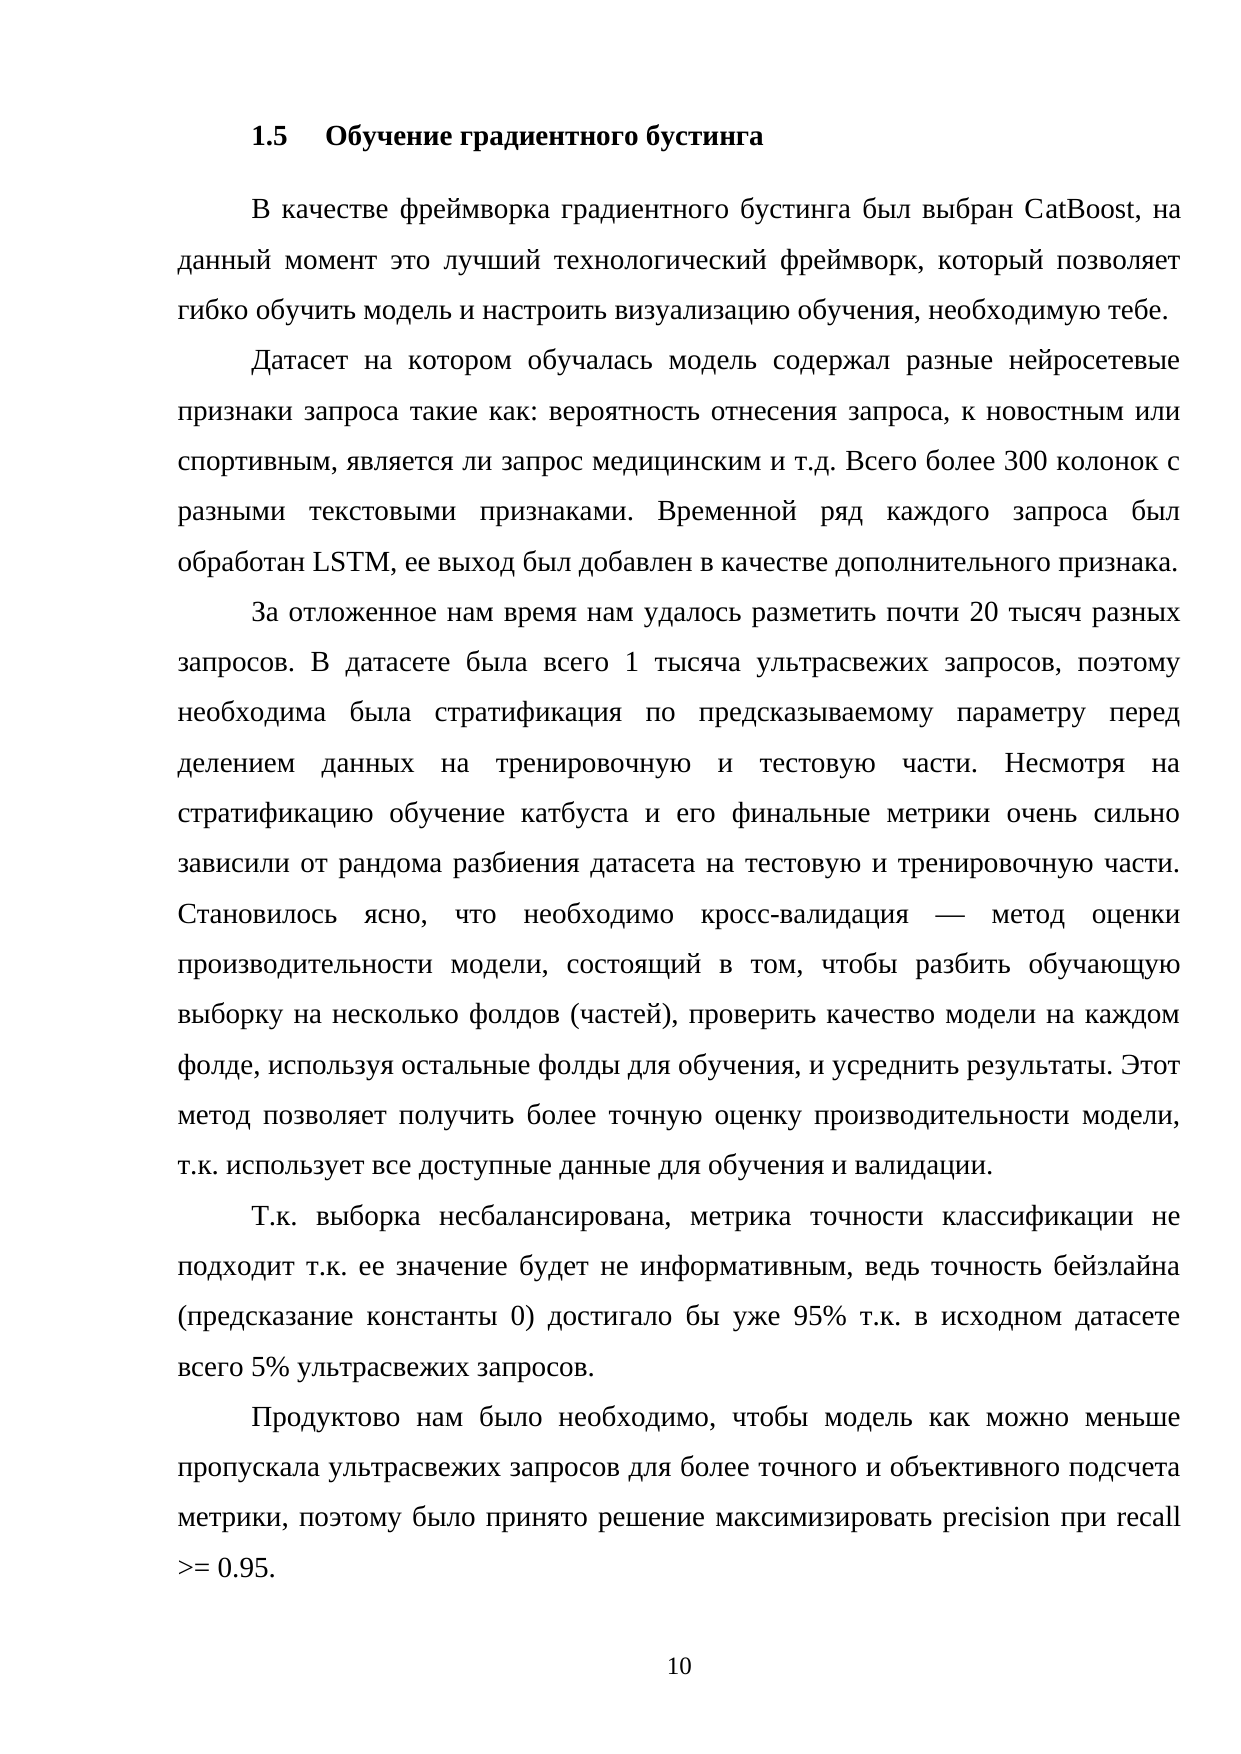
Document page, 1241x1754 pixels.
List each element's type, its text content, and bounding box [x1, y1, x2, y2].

text Т.к. выборка несбалансирована, метрика точности классификации не подходит т.к. ее значение будет не информативным, ведь точность бейзлайна (предсказание константы 0) достигало бы уже 95% т.к. в исходном датасете всего 5% ультрасвежих запросов. [177, 1198, 1181, 1382]
text Продуктово нам было необходимо, чтобы модель как можно меньше пропускала ультрасвежих запросов для более точного и объективного подсчета метрики, поэтому было принято решение максимизировать precision при recall >= 0.95. [177, 1399, 1181, 1583]
text В качестве фреймворка градиентного бустинга был выбран CatBoost, на данный момент это лучший технологический фреймворк, который позволяет гибко обучить модель и настроить визуализацию обучения, необходимую тебе. [177, 191, 1181, 326]
text За отложенное нам время нам удалось разметить почти 20 тысяч разных запросов. В датасете была всего 1 тысяча ультрасвежих запросов, поэтому необходима была стратификация по предсказываемому параметру перед делением данных на тренировочную и тестовую части. Несмотря на стратификацию обучение катбуста и его финальные метрики очень сильно зависили от рандома разбиения датасета на тестовую и тренировочную части. Становилось ясно, что необходимо кросс-валидация — метод оценки производительности модели, состоящий в том, чтобы разбить обучающую выборку на несколько фолдов (частей), проверить качество модели на каждом фолде, используя остальные фолды для обучения, и усреднить результаты. Этот метод позволяет получить более точную оценку производительности модели, т.к. использует все доступные данные для обучения и валидации. [177, 594, 1181, 1181]
text Обучение градиентного бустинга [251, 118, 1181, 152]
text Датасет на котором обучалась модель содержал разные нейросетевые признаки запроса такие как: вероятность отнесения запроса, к новостным или спортивным, является ли запрос медицинским и т.д. Всего более 300 колонок с разными текстовыми признаками. Временной ряд каждого запроса был обработан LSTM, ее выход был добавлен в качестве дополнительного признака. [177, 342, 1181, 577]
